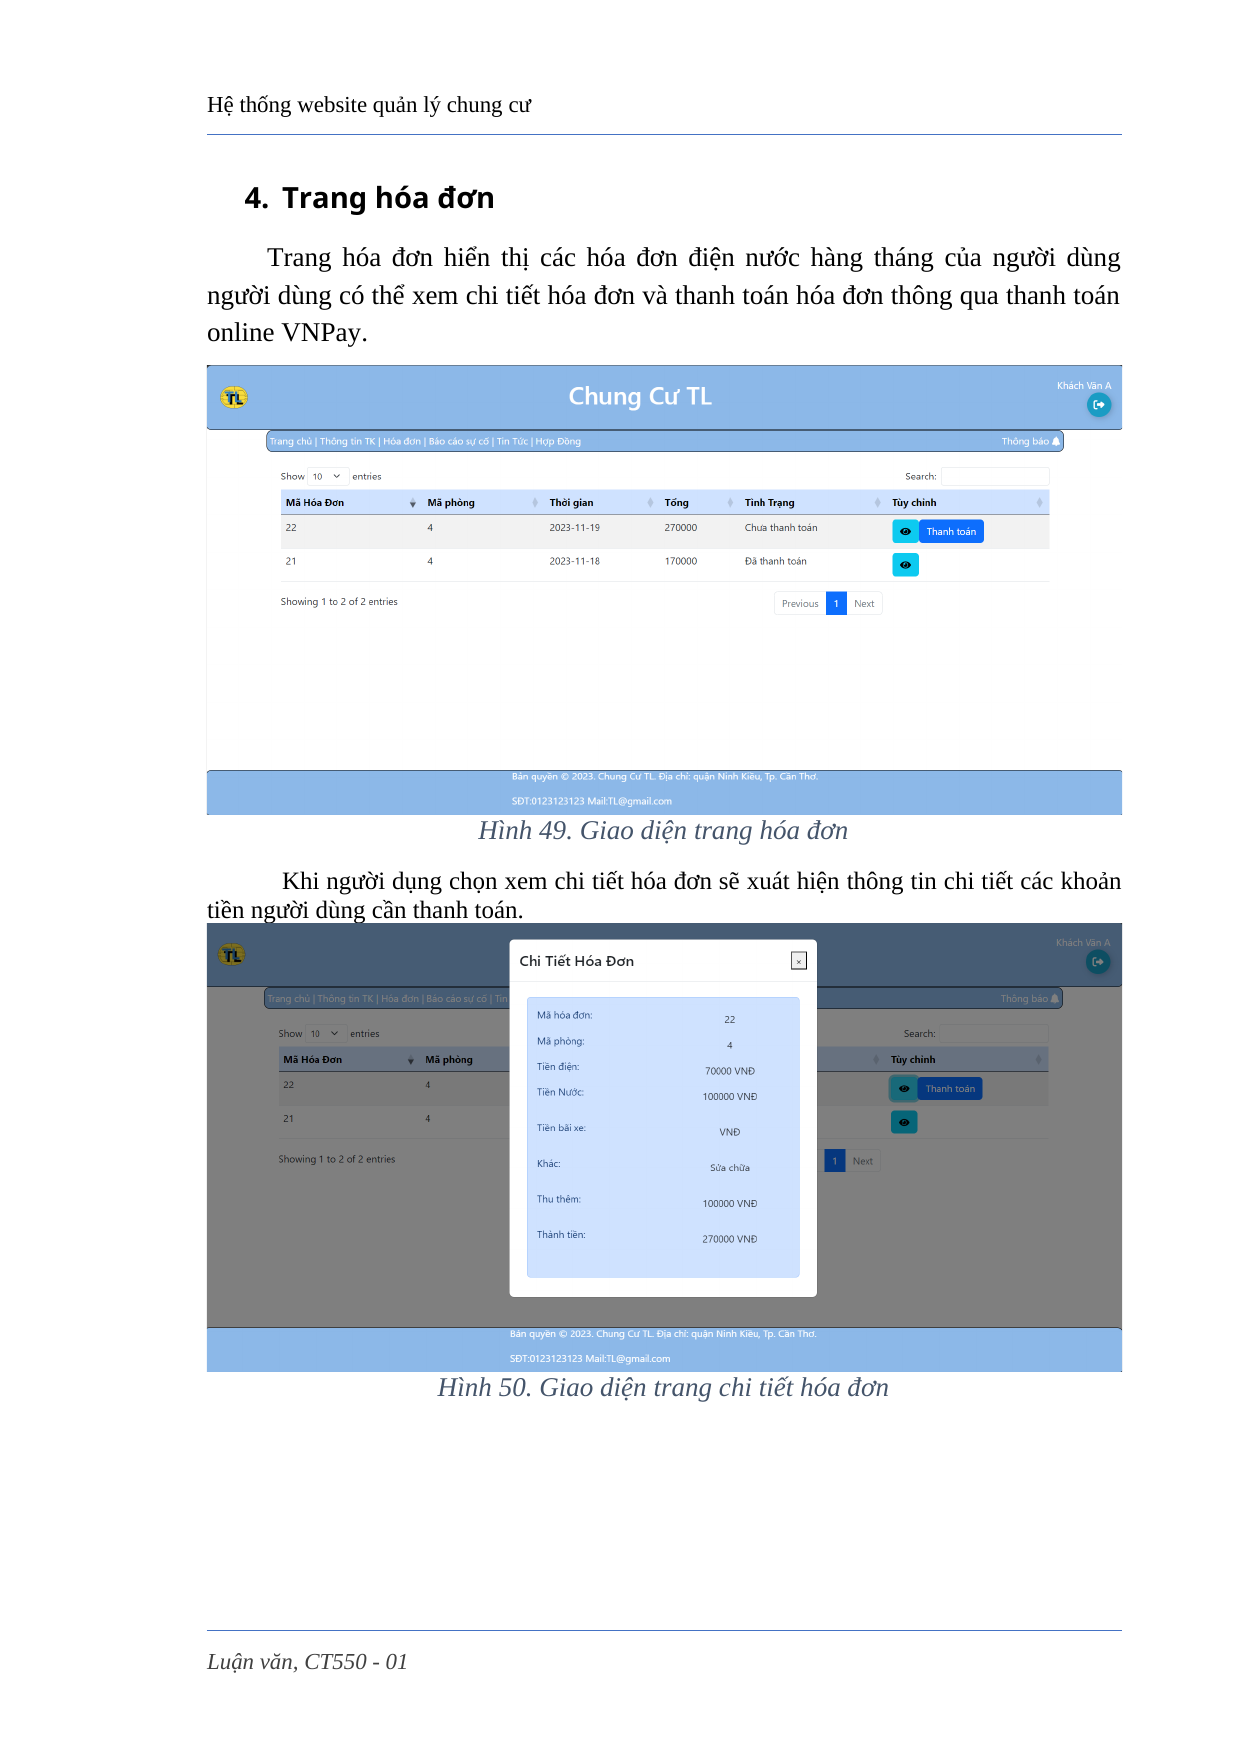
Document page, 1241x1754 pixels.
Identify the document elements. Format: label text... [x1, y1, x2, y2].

text Khi người dụng chọn xem chi tiết hóa đơn sẽ xuát hiện thông tin chi tiết các khoản tiền người dùng cần thanh toán. [207, 866, 1122, 923]
subtitle Trang hóa đơn [244, 177, 1122, 217]
text Trang hóa đơn hiển thị các hóa đơn điện nước hàng tháng của người dùng người dùng có thể xem chi tiết hóa đơn và thanh toán hóa đơn thông qua thanh toán online VNPay. [207, 241, 1122, 347]
picture [206, 923, 1123, 1372]
text Hình 49. Giao diện trang hóa đơn [207, 815, 1122, 845]
picture [206, 365, 1123, 815]
text Hình 50. Giao diện trang chi tiết hóa đơn [207, 1372, 1122, 1402]
